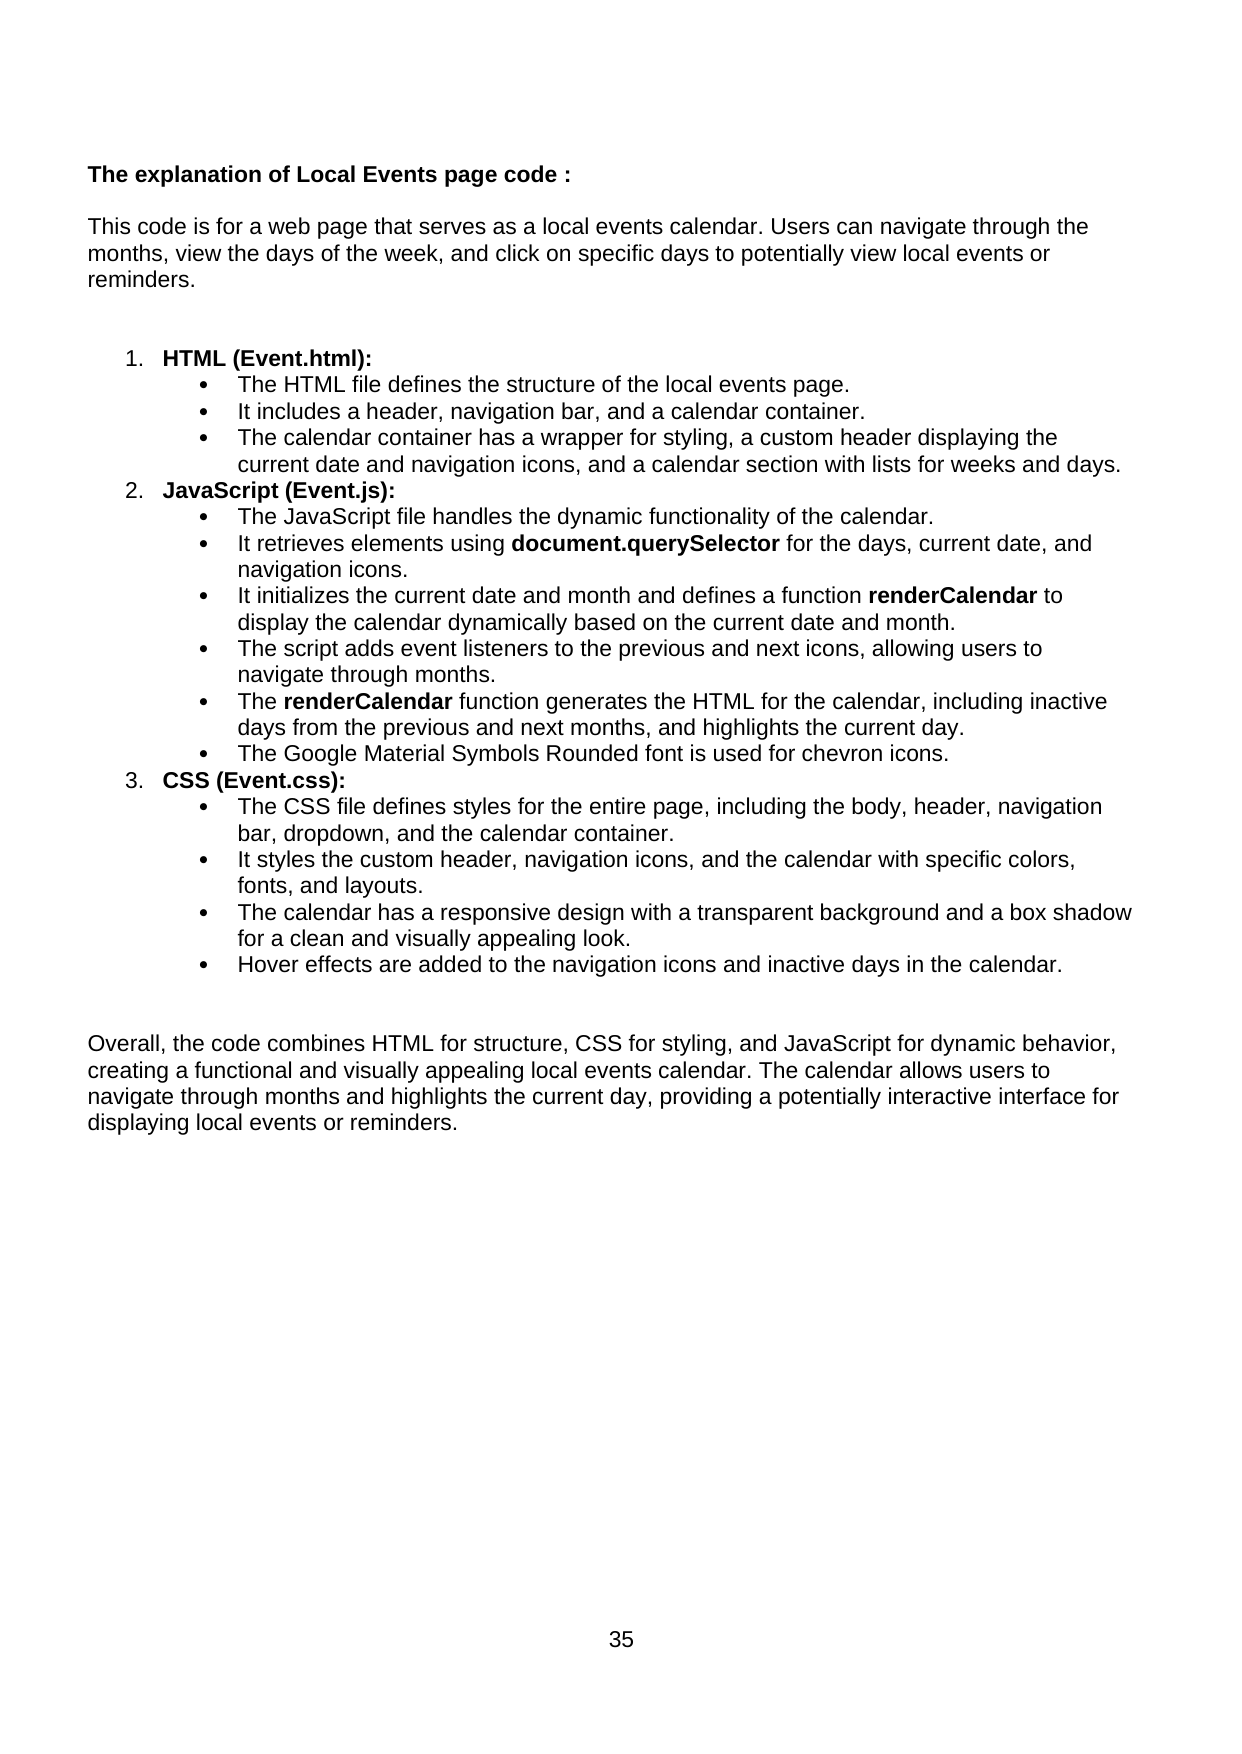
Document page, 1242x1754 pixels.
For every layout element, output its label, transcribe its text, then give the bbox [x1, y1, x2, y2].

list The calendar has a responsive design with a transparent background and a box shadow for a clean and visually appealing look. [200, 898, 1134, 951]
list It retrieves elements using document.querySelector for the days, current date, and navigation icons. [200, 529, 1134, 582]
list The renderCalendar function generates the HTML for the calendar, including inactive days from the previous and next months, and highlights the current day. [200, 688, 1134, 740]
list The JavaScript file handles the dynamic functionality of the calendar. [200, 503, 1134, 529]
text This code is for a web page that serves as a local events calendar. Users can navigate through the months, view the days of the week, and click on specific days to potentially view local events or reminders. [87, 213, 1134, 292]
list HTML (Event.html): [125, 345, 1134, 371]
list CSS (Event.css): [125, 767, 1134, 793]
list JavaScript (Event.js): [125, 477, 1134, 503]
list It initializes the current date and month and defines a function renderCalendar to display the calendar dynamically based on the current date and month. [200, 582, 1134, 635]
list It styles the custom header, navigation icons, and the calendar with specific colors, fonts, and layouts. [200, 846, 1134, 898]
list It includes a header, navigation bar, and a calendar container. [200, 398, 1134, 424]
list The CSS file defines styles for the entire page, including the body, header, navigation bar, dropdown, and the calendar container. [200, 793, 1134, 846]
list Hover effects are added to the navigation icons and inactive days in the calendar. [200, 951, 1134, 978]
text Overall, the code combines HTML for structure, CSS for styling, and JavaScript for dynamic behavior, creating a functional and visually appealing local events calendar. The calendar allows users to navigate through months and highlights the current day, providing a potentially interactive interface for displaying local events or reminders. [87, 1030, 1134, 1136]
text The explanation of Local Events page code : [87, 161, 1134, 187]
list The HTML file defines the structure of the local events page. [200, 371, 1134, 398]
list The calendar container has a wrapper for styling, a custom header displaying the current date and navigation icons, and a calendar section with lists for weeks and days. [200, 424, 1134, 477]
list The script adds event listeners to the previous and next icons, allowing users to navigate through months. [200, 635, 1134, 688]
list The Google Material Symbols Rounded font is used for chevron icons. [200, 740, 1134, 767]
